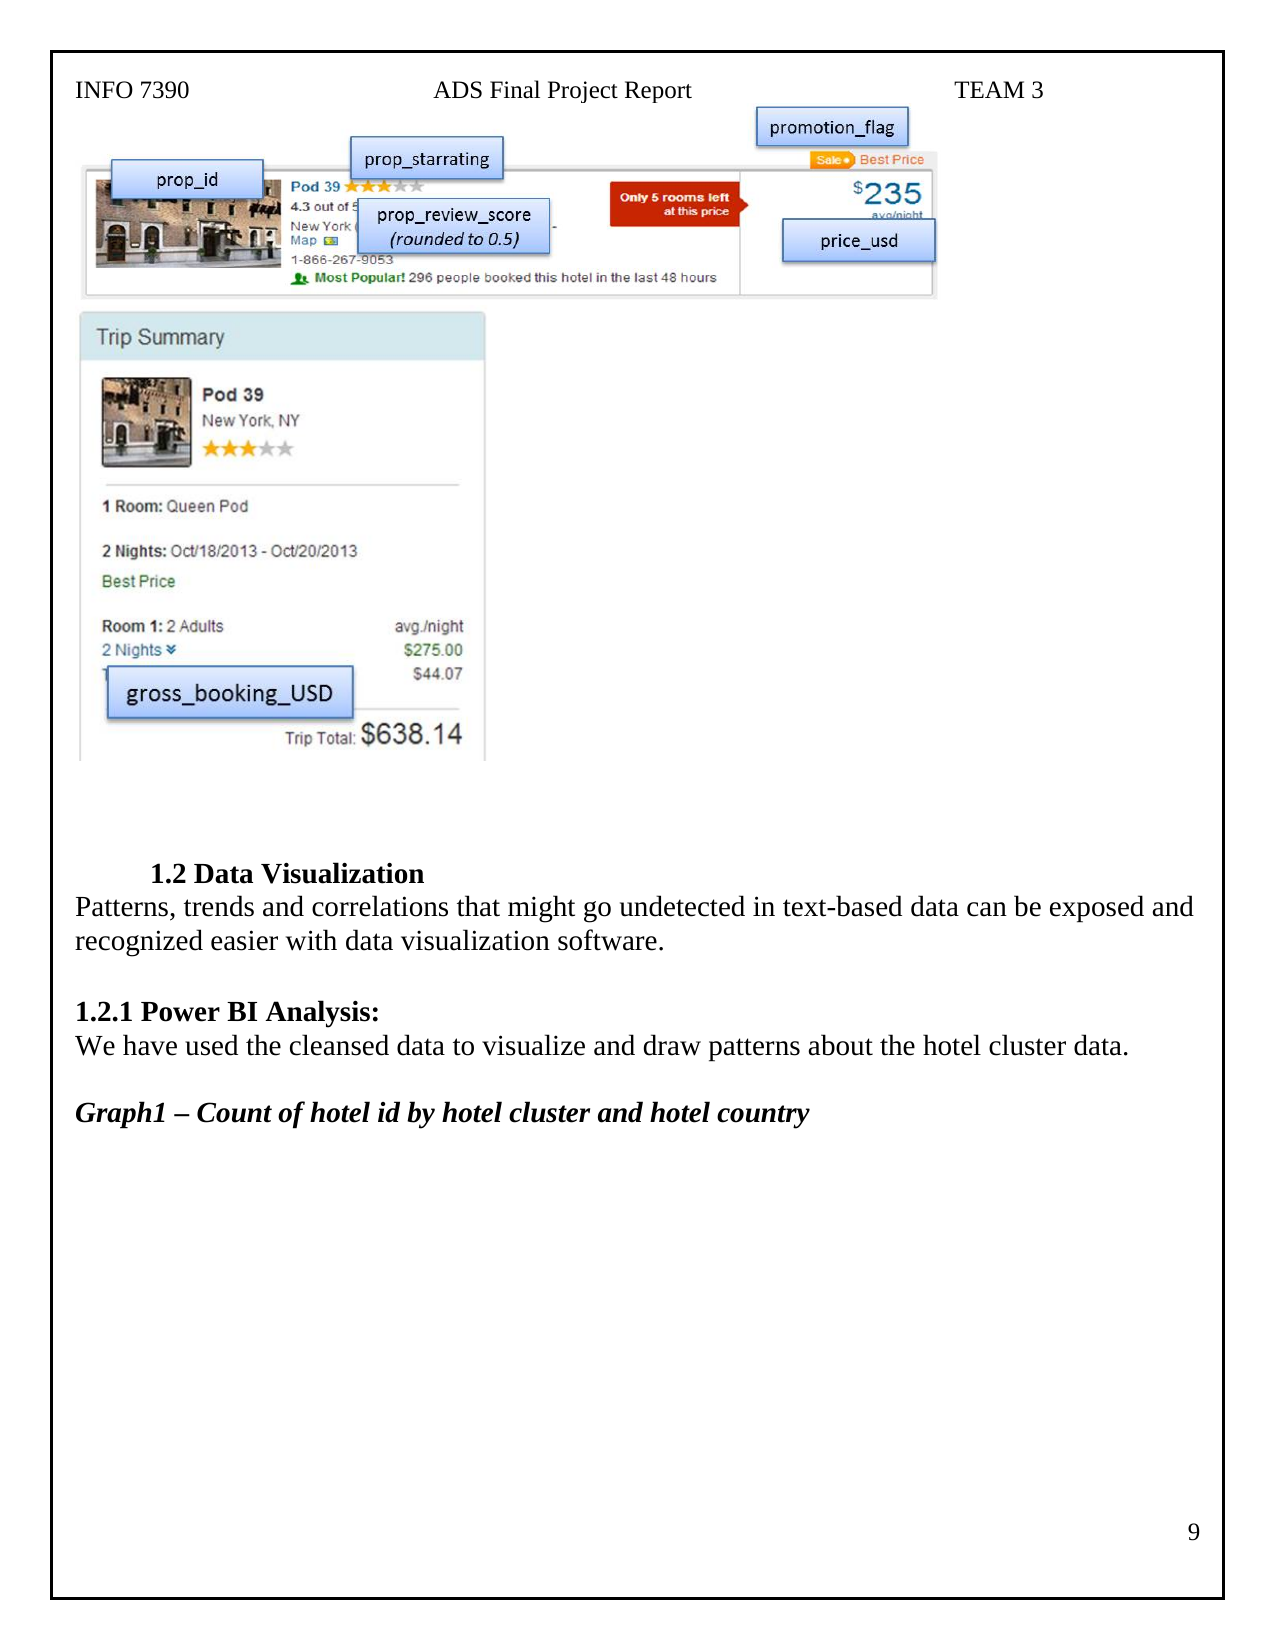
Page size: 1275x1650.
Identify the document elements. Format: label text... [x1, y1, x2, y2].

text Patterns, trends and correlations that might go undetected in text-based data can be exposed and recognized easier with data visualization software. [75, 889, 1200, 956]
picture [75, 103, 941, 761]
subtitle 1.2.1 Power BI Analysis: [75, 994, 1200, 1028]
text Graph1 – Count of hotel id by hotel cluster and hotel country [75, 1095, 1200, 1128]
subtitle 1.2 Data Visualization [75, 856, 1200, 889]
text We have used the cleansed data to visualize and draw patterns about the hotel cluster data. [75, 1028, 1200, 1061]
